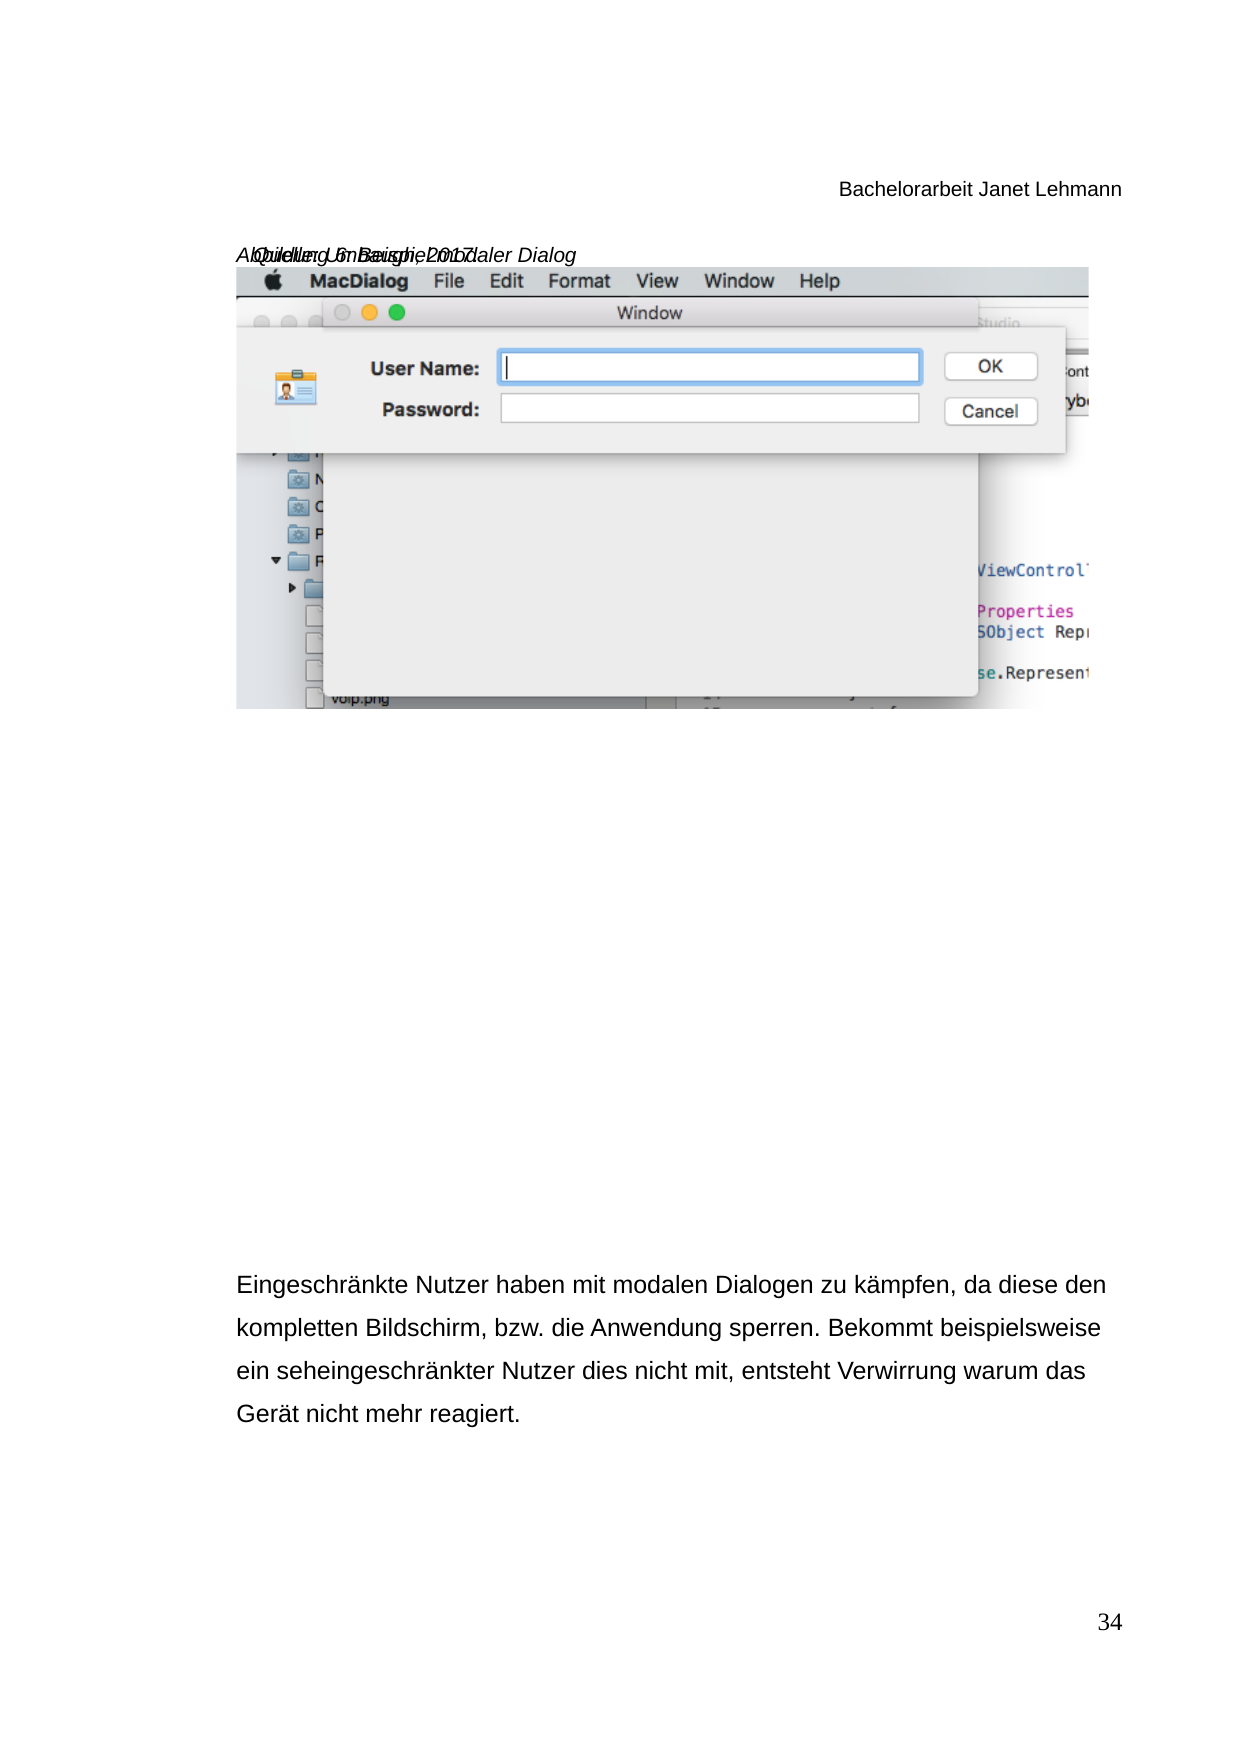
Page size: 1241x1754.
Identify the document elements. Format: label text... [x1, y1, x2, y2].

text Eingeschränkte Nutzer haben mit modalen Dialogen zu kämpfen, da diese den kompletten Bildschirm, bzw. die Anwendung sperren. Bekommt beispielsweise ein seheingeschränkter Nutzer dies nicht mit, entsteht Verwirrung warum das Gerät nicht mehr reagiert. [236, 1270, 1122, 1428]
picture [236, 267, 1089, 709]
